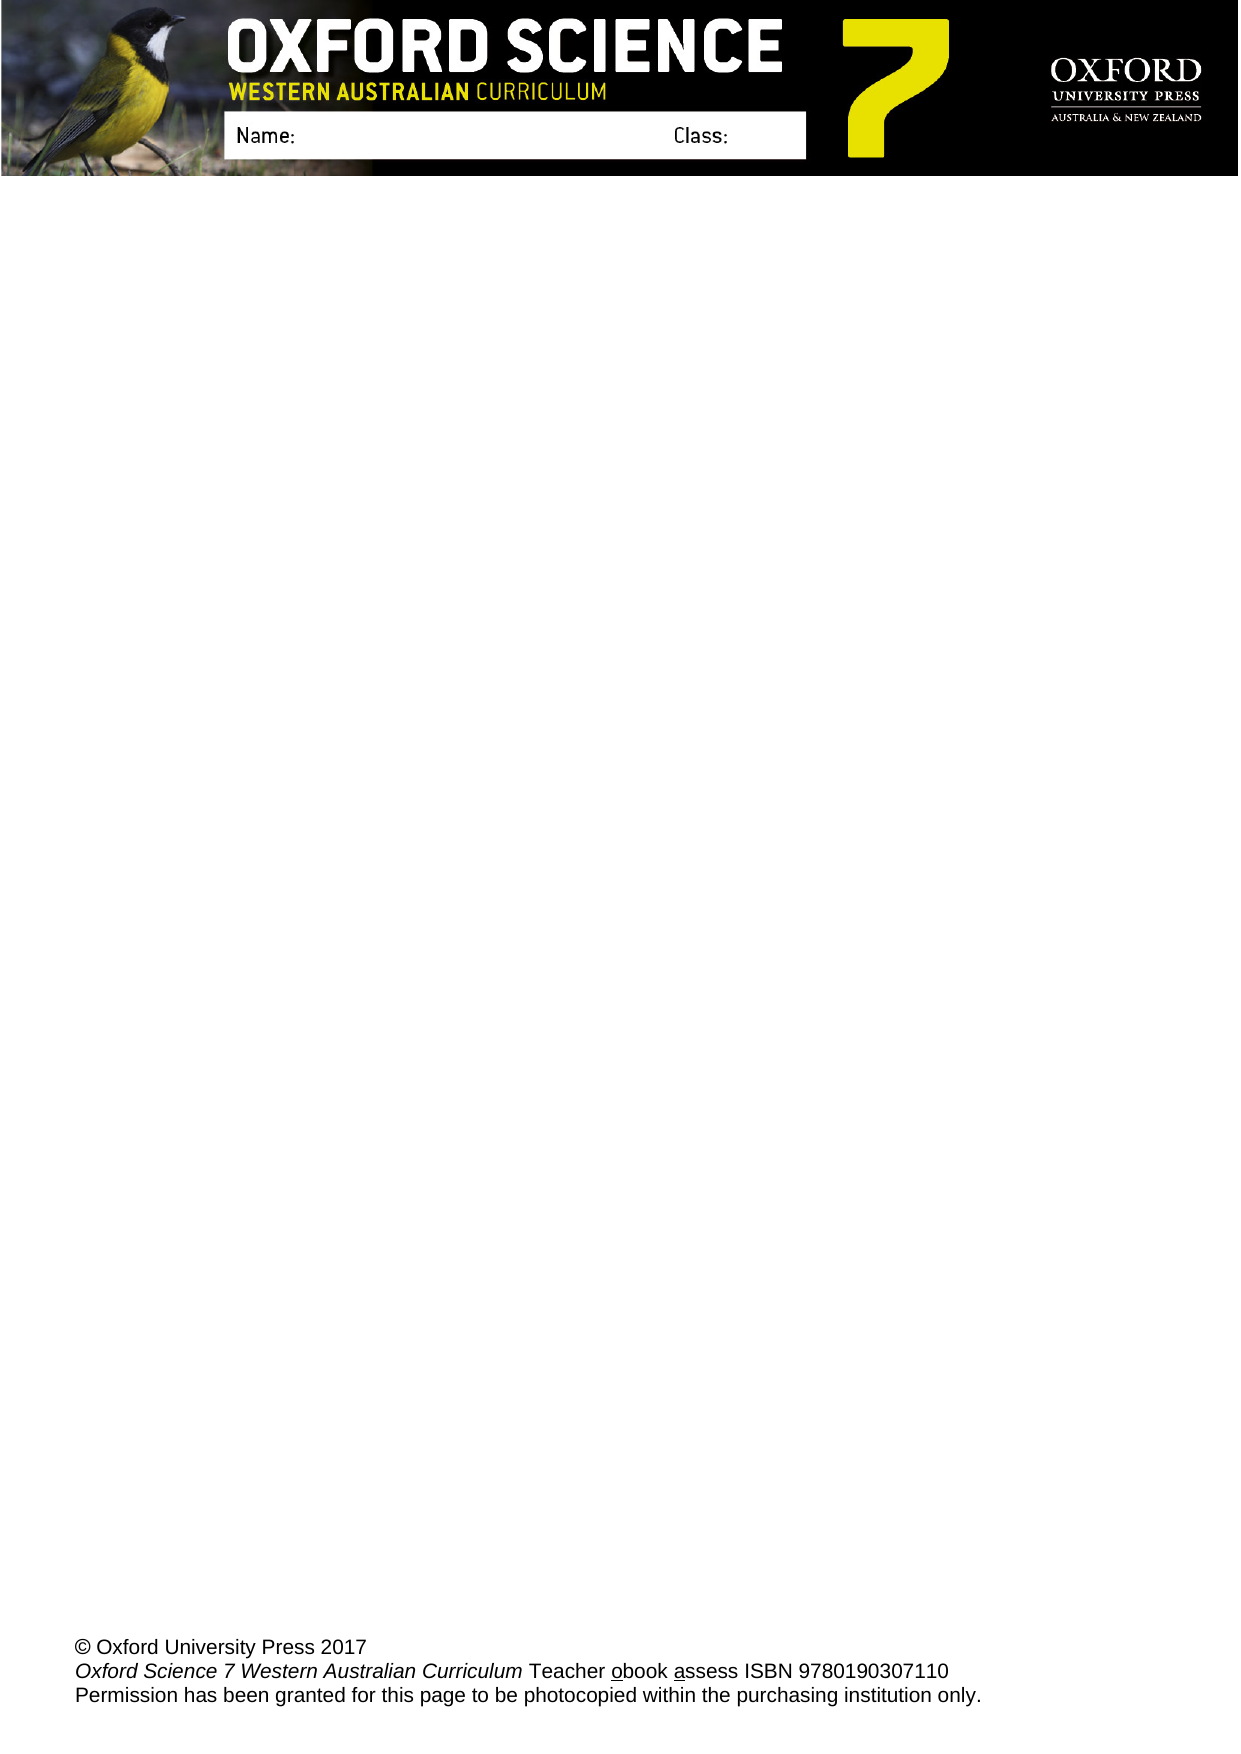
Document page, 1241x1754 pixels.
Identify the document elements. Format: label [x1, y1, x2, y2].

picture [0, 0, 1238, 176]
